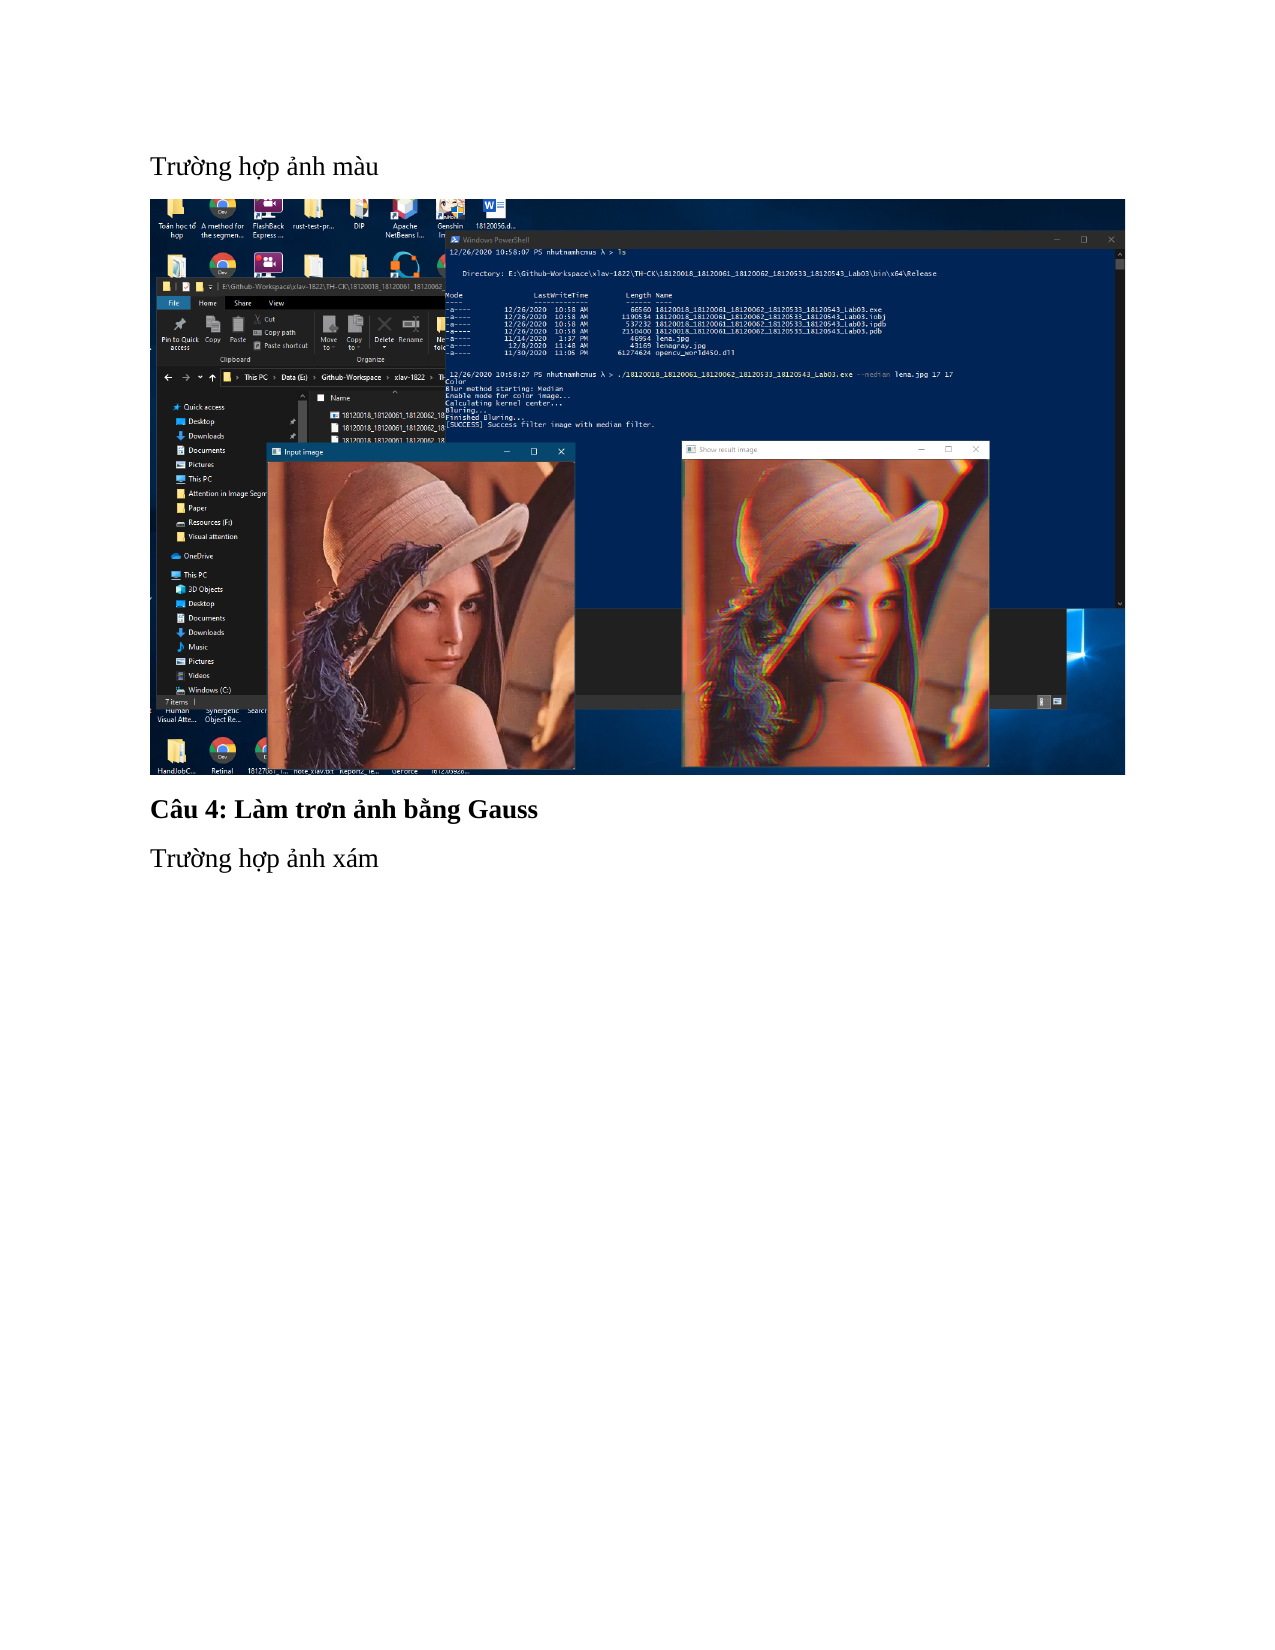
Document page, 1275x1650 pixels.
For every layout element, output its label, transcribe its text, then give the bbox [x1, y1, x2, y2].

picture [150, 199, 1125, 775]
text Trường hợp ảnh màu [150, 150, 1125, 181]
text Câu 4: Làm trơn ảnh bằng Gauss [150, 793, 1125, 824]
text Trường hợp ảnh xám [150, 842, 1125, 874]
